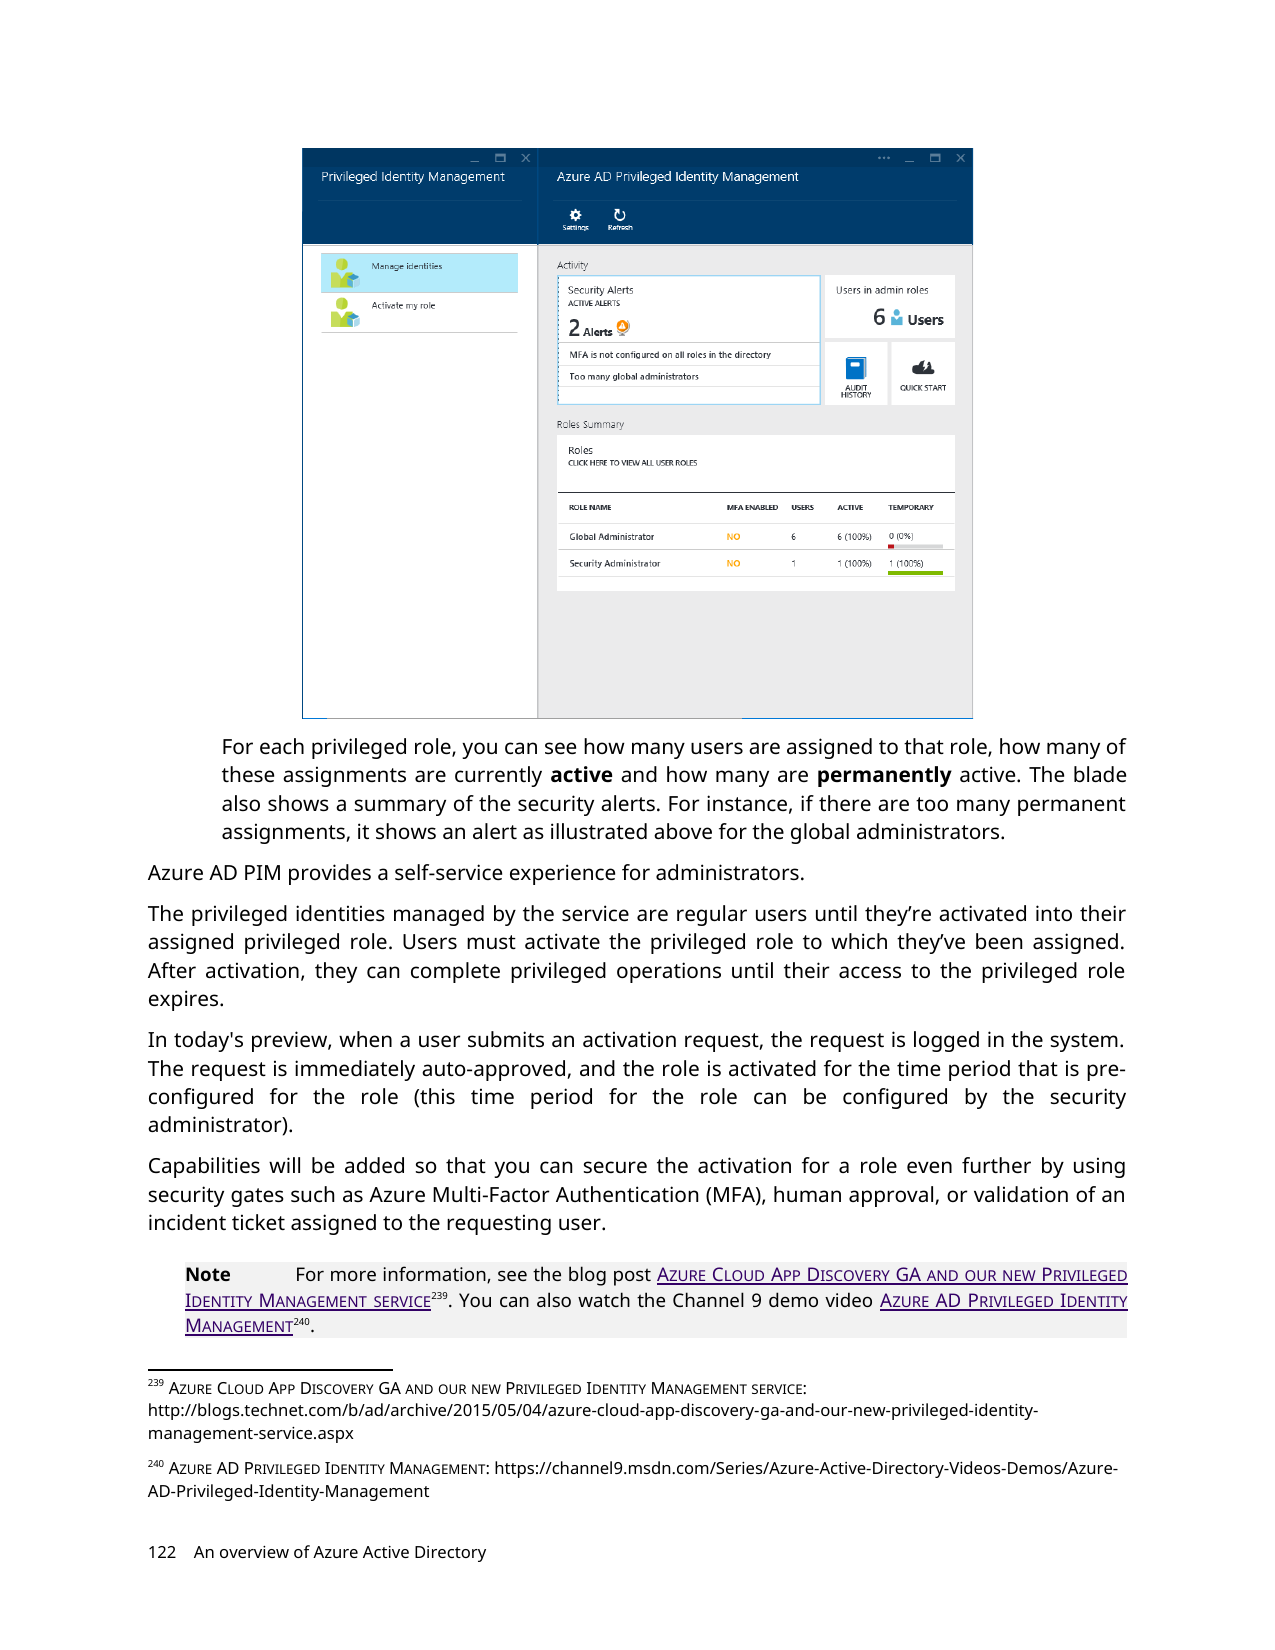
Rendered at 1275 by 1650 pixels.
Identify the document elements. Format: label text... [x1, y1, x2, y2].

picture [301, 147, 974, 720]
text Capabilities will be added so that you can secure the activation for a role even further by using security gates such as Azure Multi-Factor Authentication (MFA), human approval, or validation of an incident ticket assigned to the requesting user. [148, 1151, 1127, 1237]
text In today's preview, when a user submits an activation request, the request is logged in the system. The request is immediately auto-approved, and the role is activated for the time period that is pre-configured for the role (this time period for the role can be configured by the security administrator). [148, 1025, 1127, 1139]
text For each privileged role, you can see how many users are assigned to that role, how many of these assignments are currently active and how many are permanently active. The blade also shows a summary of the security alerts. For instance, if there are too many permanent assignments, it shows an alert as illustrated above for the global administrators. [221, 732, 1127, 846]
text The privileged identities managed by the service are regular users until they’re activated into their assigned privileged role. Users must activate the privileged role to which they’ve been assigned. After activation, they can complete privileged operations until their access to the privileged role expires. [148, 899, 1127, 1013]
text Azure AD PIM provides a self-service experience for administrators. [148, 858, 1127, 886]
text Note For more information, see the blog post Azure Cloud App Discovery GA and our new Privileged Identity Management service. You can also watch the Channel 9 demo video Azure AD Privileged Identity Management. [185, 1262, 1127, 1338]
